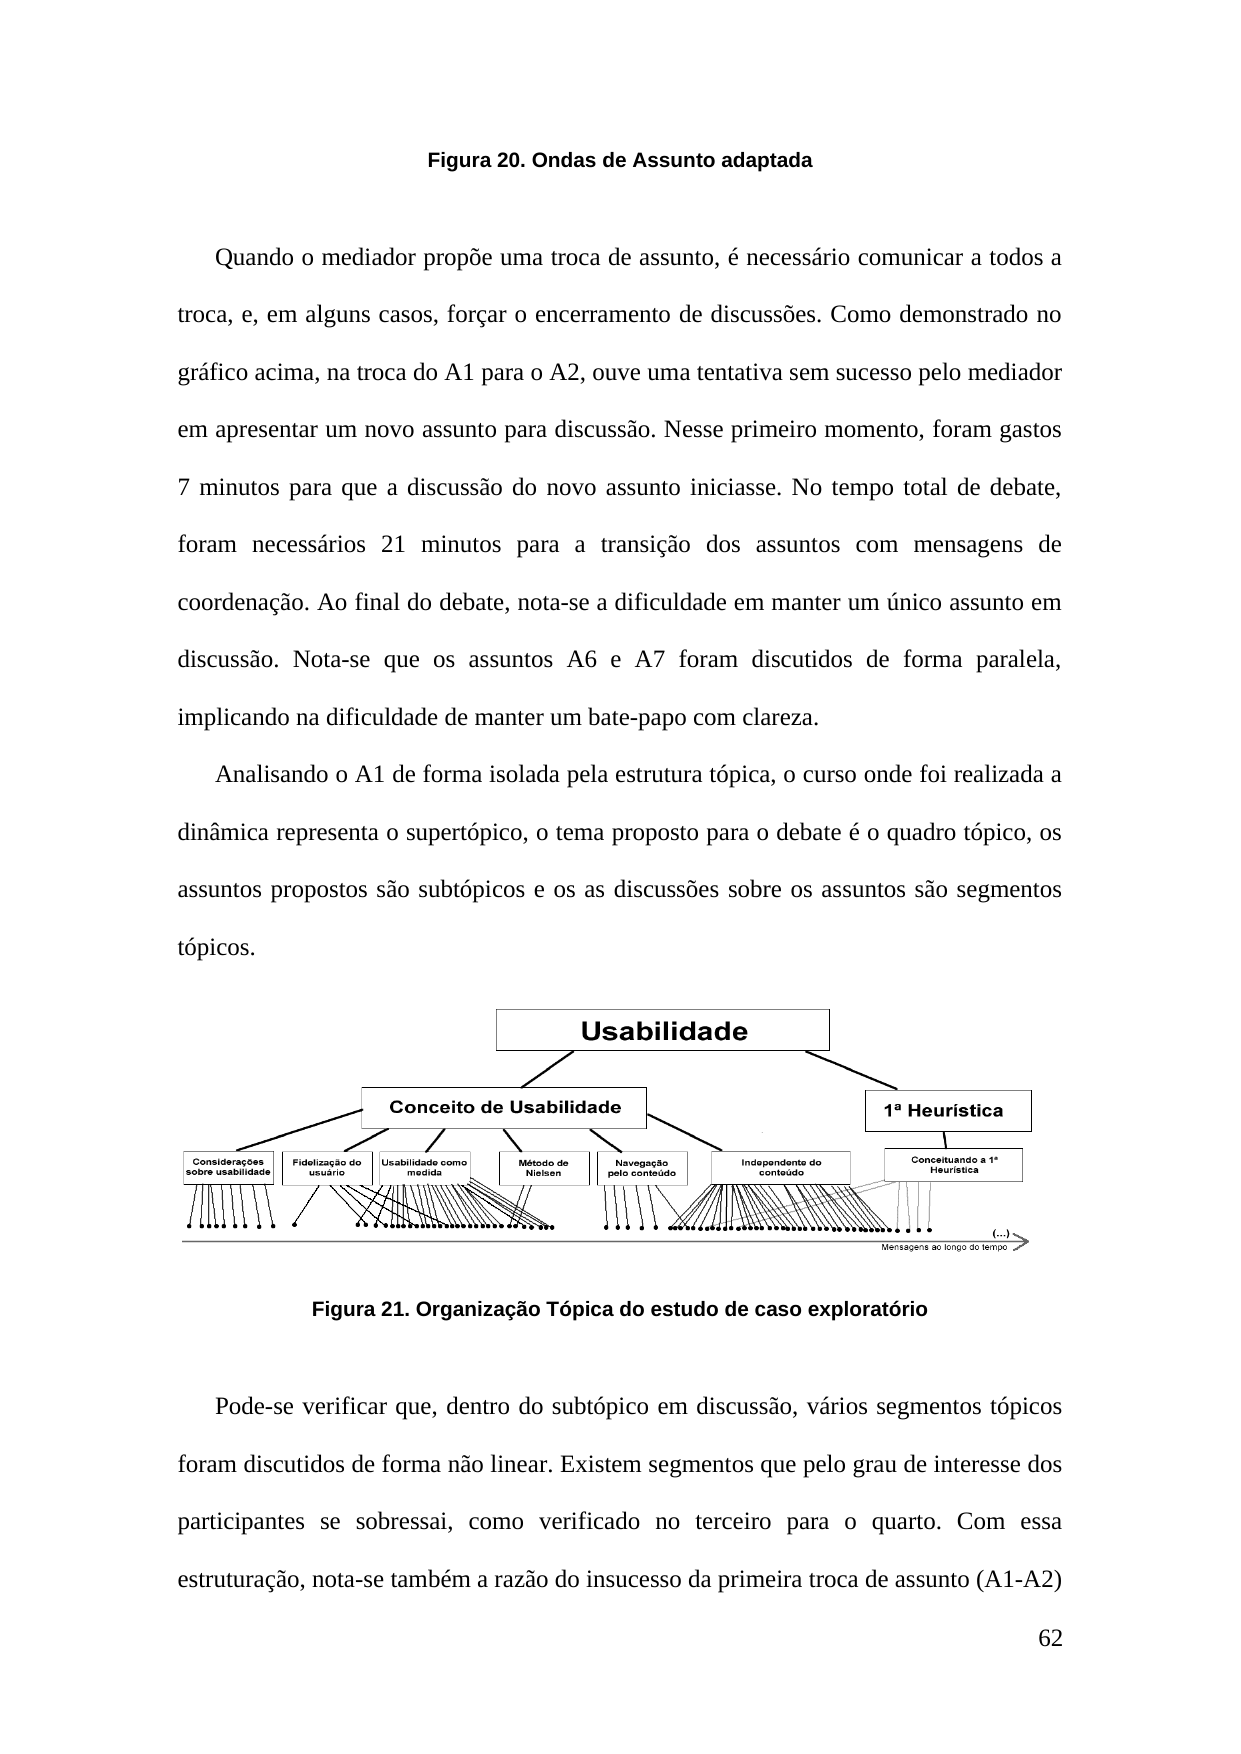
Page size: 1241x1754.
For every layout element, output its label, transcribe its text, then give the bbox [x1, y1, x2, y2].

text Figura 20. Ondas de Assunto adaptada [207, 148, 1033, 172]
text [177, 1391, 1063, 1592]
text Analisando o A1 de forma isolada pela estrutura tópica, o curso onde foi realizada a dinâmica representa o supertópico, o tema proposto para o debate é o quadro tópico, os assuntos propostos são subtópicos e os as discussões sobre os assuntos são segmentos tópicos. [177, 759, 1063, 960]
text Quando o mediador propõe uma troca de assunto, é necessário comunicar a todos a troca, e, em alguns casos, forçar o encerramento de discussões. Como demonstrado no gráfico acima, na troca do A1 para o A2, ouve uma tentativa sem sucesso pelo mediador em apresentar um novo assunto para discussão. Nesse primeiro momento, foram gastos 7 minutos para que a discussão do novo assunto iniciasse. No tempo total de debate, foram necessários 21 minutos para a transição dos assuntos com mensagens de coordenação. Ao final do debate, nota-se a dificuldade em manter um único assunto em discussão. Nota-se que os assuntos A6 e A7 foram discutidos de forma paralela, implicando na dificuldade de manter um bate-papo com clareza. [177, 242, 1063, 730]
picture [177, 1001, 1044, 1269]
text Figura 21. Organização Tópica do estudo de caso exploratório [207, 1297, 1033, 1321]
